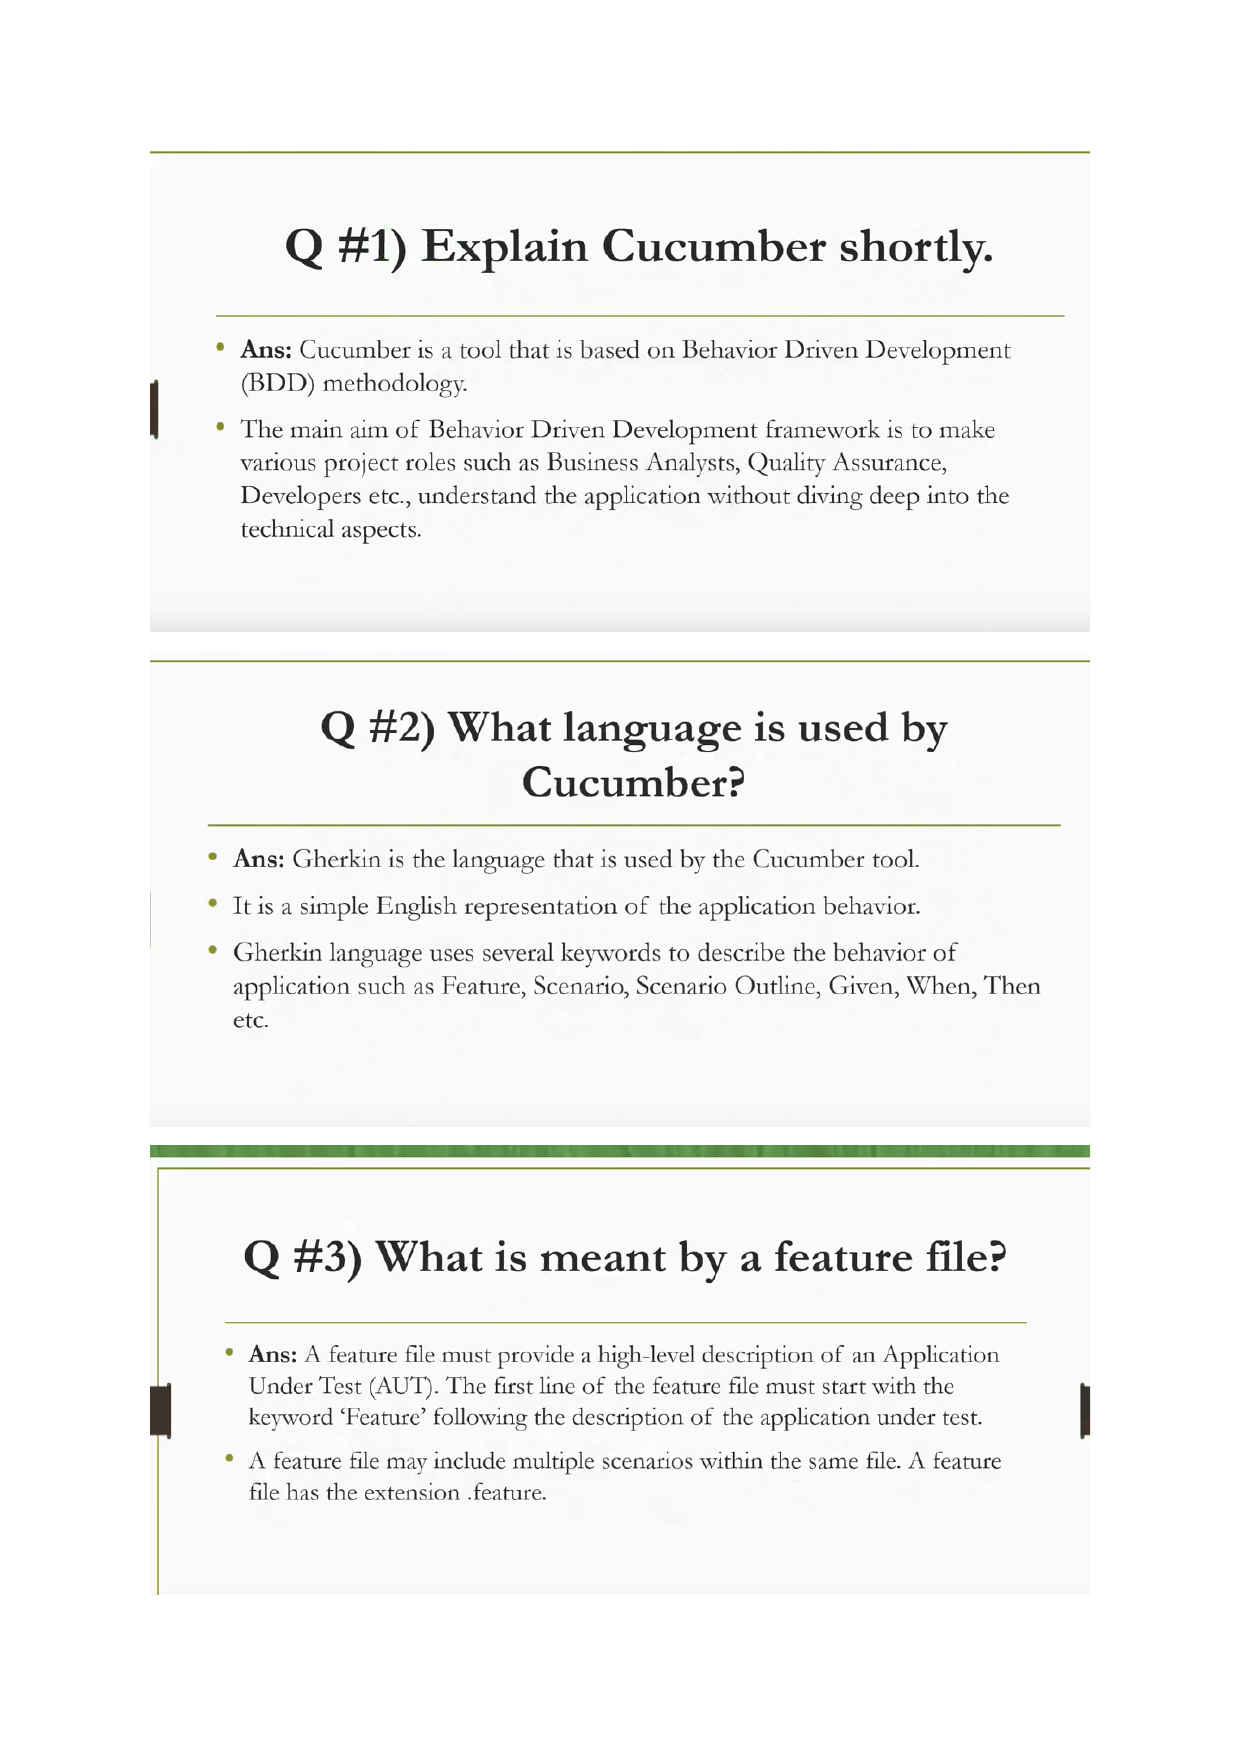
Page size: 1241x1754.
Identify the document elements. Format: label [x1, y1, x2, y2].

picture [150, 150, 1091, 632]
picture [150, 650, 1091, 1127]
picture [150, 1145, 1091, 1595]
